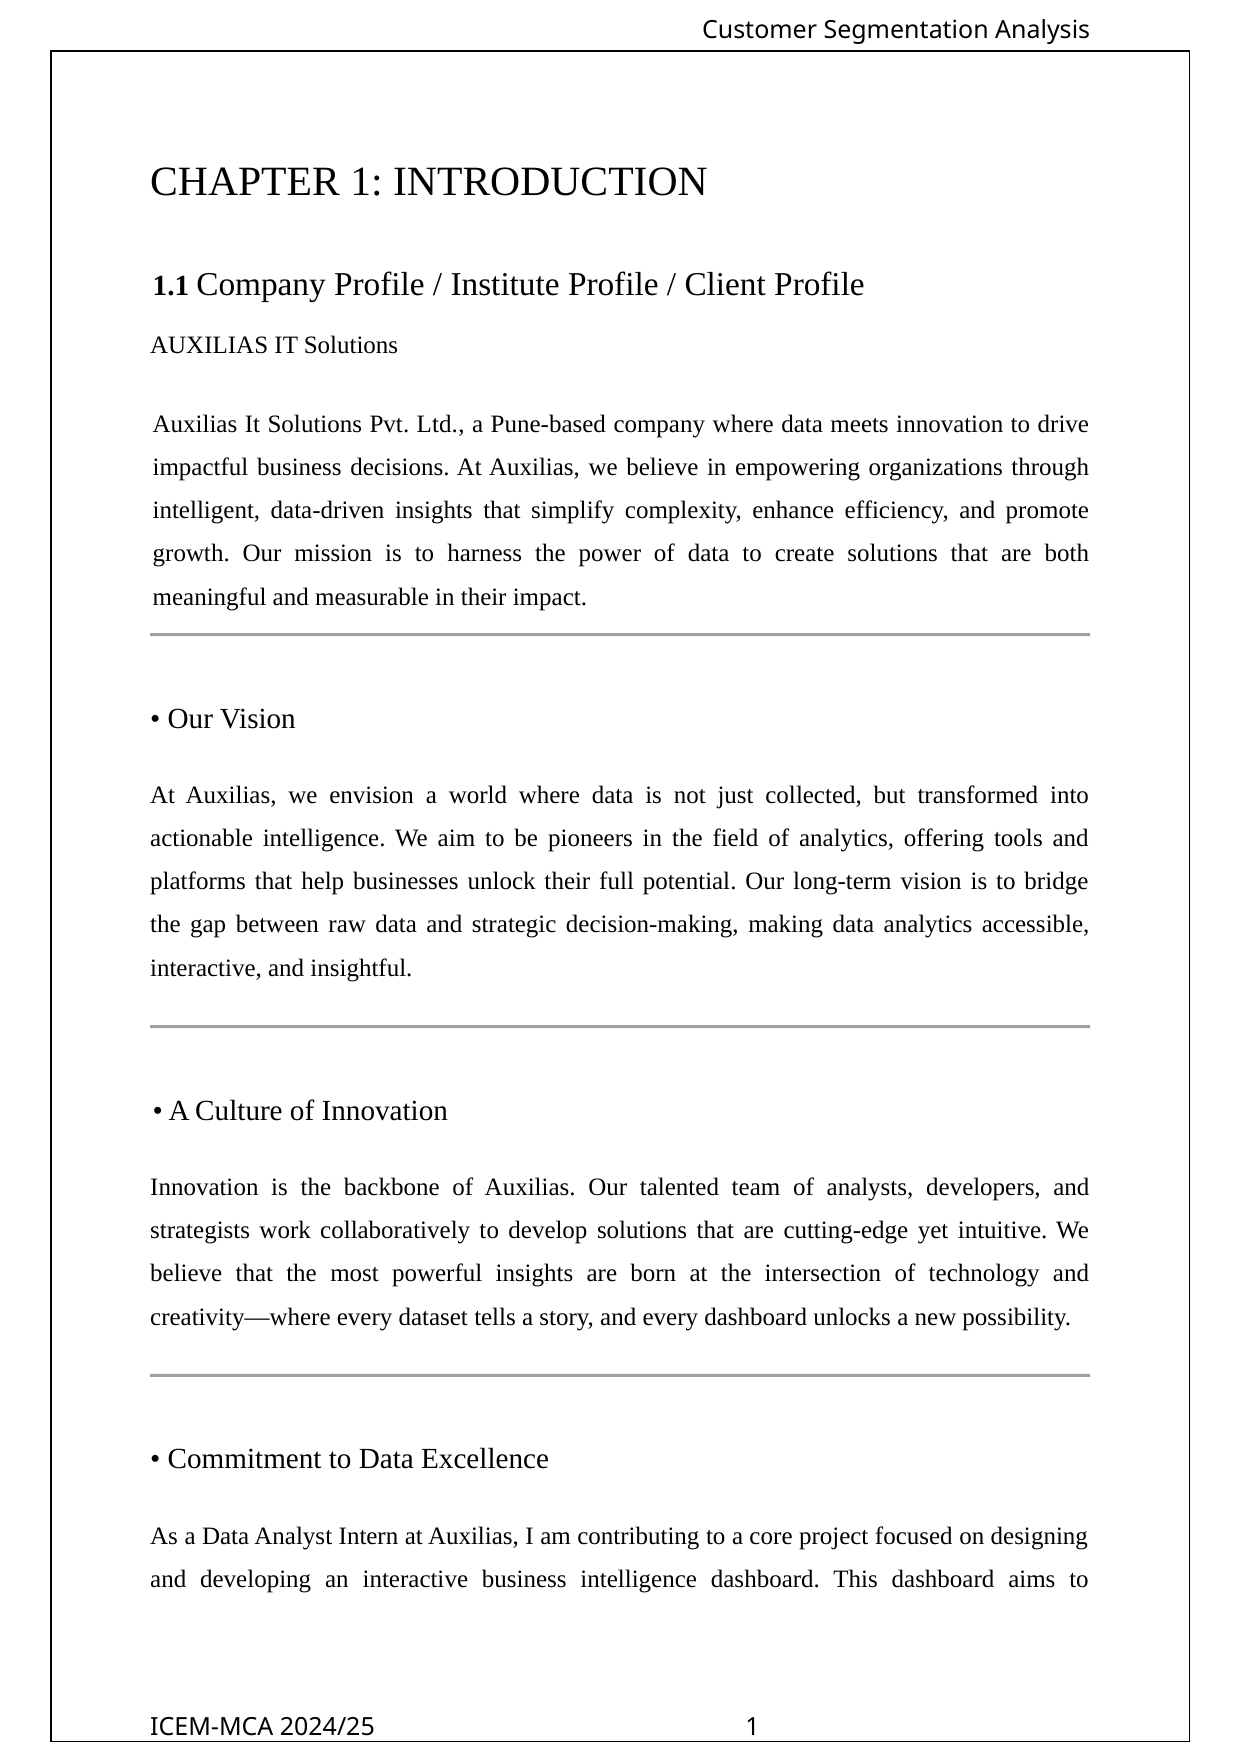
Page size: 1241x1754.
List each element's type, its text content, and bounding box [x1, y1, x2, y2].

text At Auxilias, we envision a world where data is not just collected, but transformed into actionable intelligence. We aim to be pioneers in the field of analytics, offering tools and platforms that help businesses unlock their full potential. Our long-term vision is to bridge the gap between raw data and strategic decision-making, making data analytics accessible, interactive, and insightful. [150, 780, 1090, 981]
subtitle CHAPTER 1: INTRODUCTION [150, 157, 1090, 204]
text Innovation is the backbone of Auxilias. Our talented team of analysts, developers, and strategists work collaboratively to develop solutions that are cutting-edge yet intuitive. We believe that the most powerful insights are born at the intersection of technology and creativity—where every dataset tells a story, and every dashboard unlocks a new possibility. [150, 1172, 1090, 1330]
subtitle Company Profile / Institute Profile / Client Profile [152, 264, 1090, 303]
subtitle • Our Vision [150, 701, 1090, 734]
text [150, 1521, 1090, 1593]
subtitle • Commitment to Data Excellence [150, 1442, 1090, 1475]
text AUXILIAS IT Solutions [150, 330, 1090, 359]
subtitle Auxilias It Solutions Pvt. Ltd., a Pune-based company where data meets innovation to drive impactful business decisions. At Auxilias, we believe in empowering organizations through intelligent, data-driven insights that simplify complexity, enhance efficiency, and promote growth. Our mission is to harness the power of data to create solutions that are both meaningful and measurable in their impact. [152, 409, 1090, 610]
subtitle • A Culture of Innovation [152, 1093, 1090, 1126]
